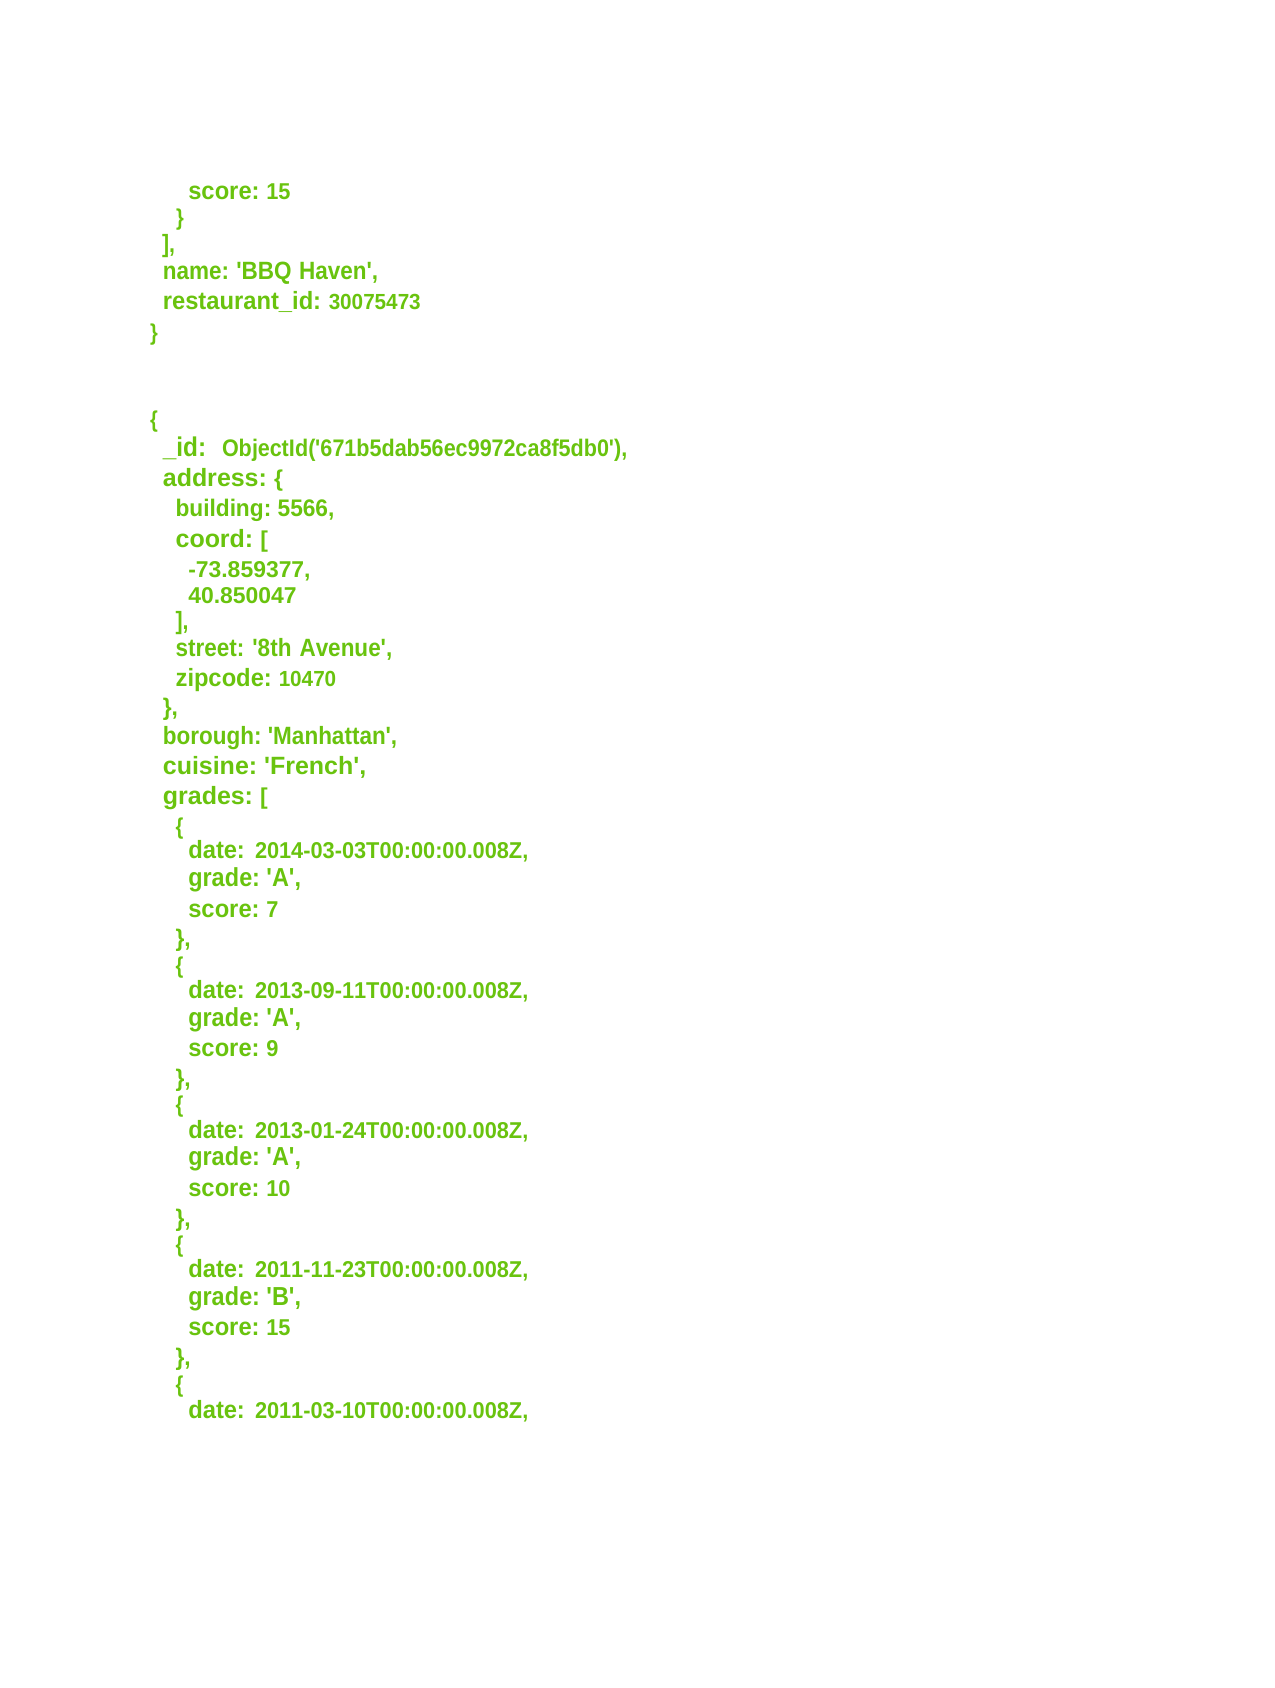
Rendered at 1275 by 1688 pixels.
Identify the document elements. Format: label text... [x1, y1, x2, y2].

text -73.859377, [188, 556, 1225, 582]
text }, [175, 1344, 1225, 1371]
text }, [175, 1064, 1225, 1092]
subtitle grade: 'A', [188, 1143, 1225, 1171]
text date: 2014-03-03T00:00:00.008Z, [188, 839, 1225, 864]
text } [106, 205, 183, 230]
text score: 10 [188, 1173, 1225, 1202]
text zipcode: 10470 [175, 663, 1225, 692]
text }, [175, 925, 1225, 952]
subtitle borough: 'Manhattan', cuisine: 'French', grades: [ [163, 721, 414, 810]
text name: 'BBQ Haven', [163, 258, 1225, 285]
text }, [163, 694, 1225, 721]
text date: 2011-11-23T00:00:00.008Z, [188, 1258, 1225, 1283]
text }, [175, 1204, 1225, 1231]
text date: 2013-01-24T00:00:00.008Z, [188, 1118, 1225, 1143]
text { [175, 1371, 1225, 1397]
text restaurant_id: 30075473 [163, 286, 1225, 315]
subtitle grade: 'A', [188, 1004, 1225, 1032]
subtitle ], [175, 609, 1225, 634]
subtitle score: 9 [188, 1033, 1225, 1062]
subtitle grade: 'A', [188, 864, 1225, 892]
text _id: ObjectId('671b5dab56ec9972ca8f5db0'), [163, 433, 1225, 462]
text { [175, 1231, 1225, 1258]
subtitle score: 7 [188, 894, 1225, 922]
text date: 2011-03-10T00:00:00.008Z, [188, 1397, 1225, 1424]
text score: 15 [188, 177, 1225, 205]
text street: '8th Avenue', [175, 634, 1225, 662]
text { [175, 1092, 1225, 1118]
text { [175, 813, 1225, 839]
text address: { building: 5566, coord: [ [163, 463, 337, 553]
text 40.850047 [188, 582, 1225, 609]
text score: 15 [188, 1312, 1225, 1341]
subtitle grade: 'B', [188, 1283, 1225, 1311]
text } [150, 318, 1225, 345]
text { [150, 408, 1225, 433]
subtitle ], [106, 230, 175, 258]
text date: 2013-09-11T00:00:00.008Z, [188, 978, 1225, 1004]
text { [175, 952, 1225, 978]
